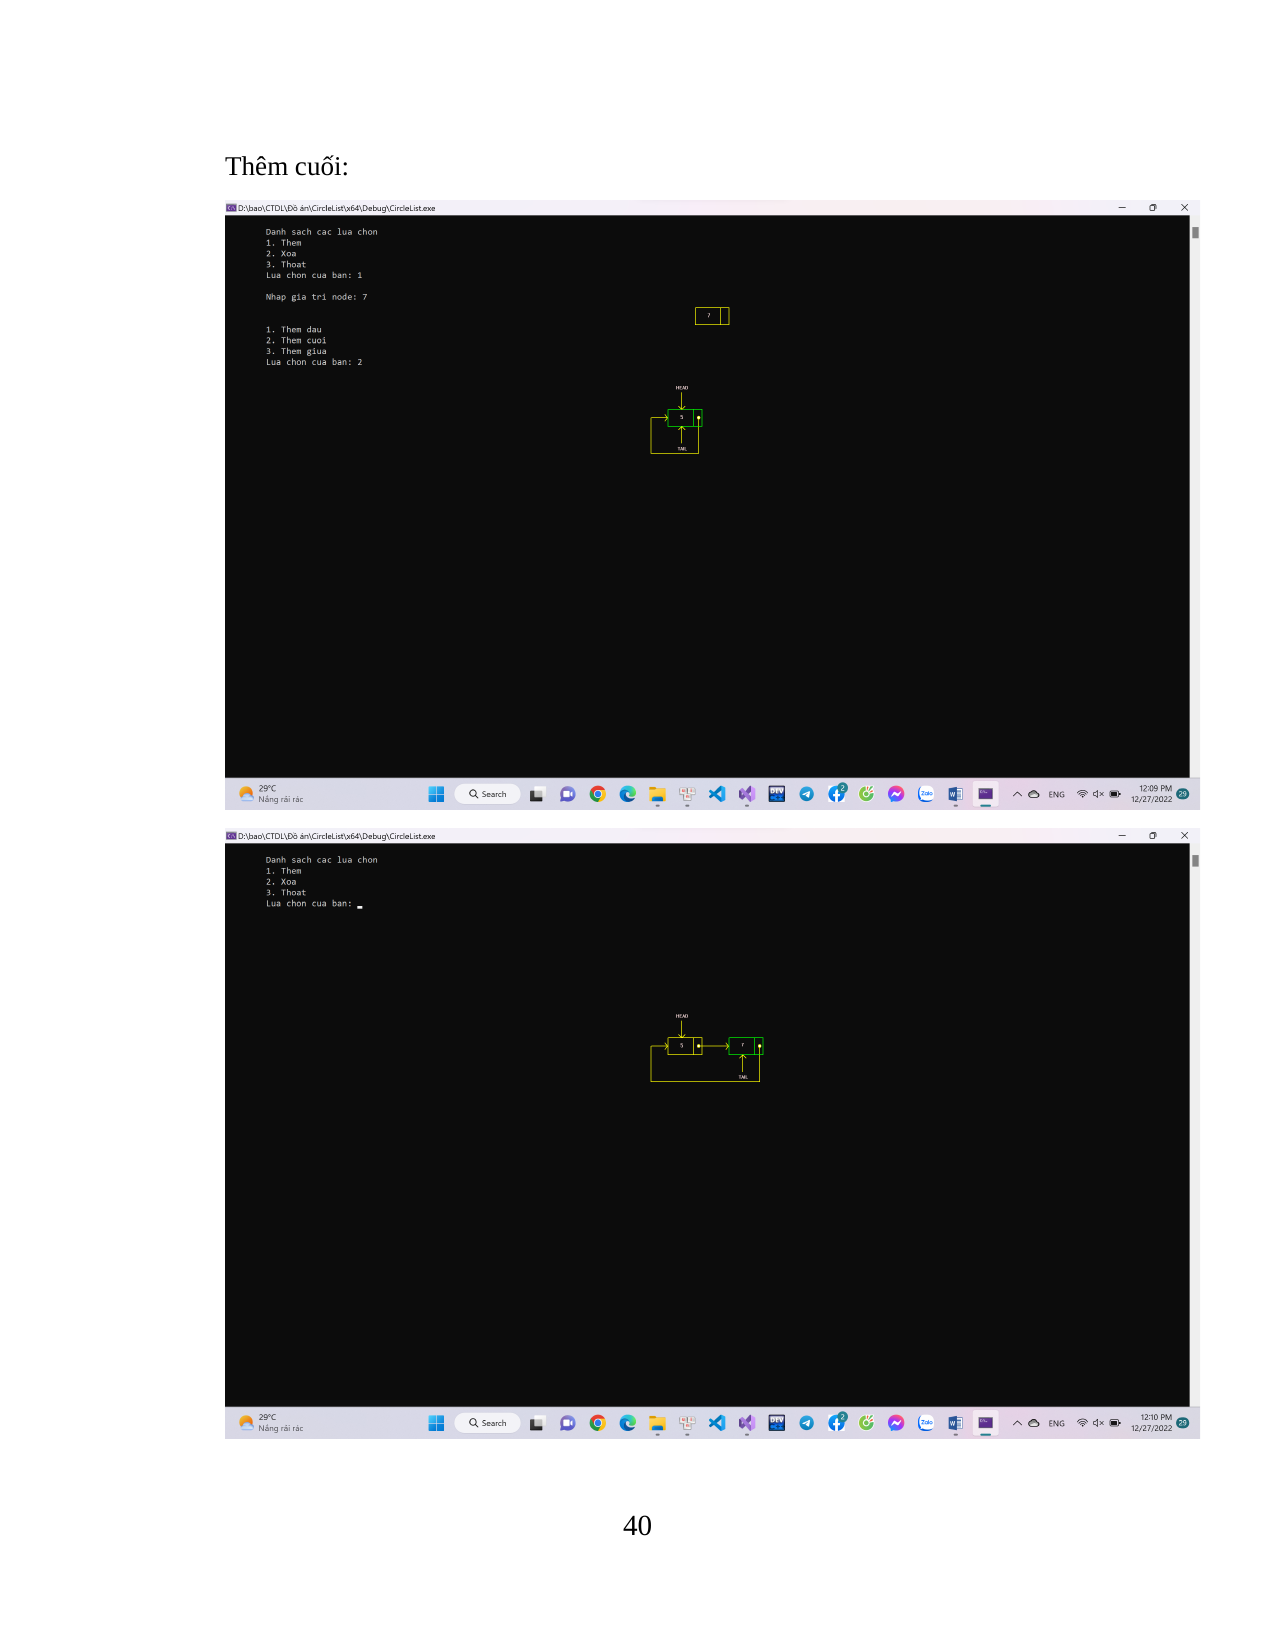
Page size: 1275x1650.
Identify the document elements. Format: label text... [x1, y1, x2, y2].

picture [225, 828, 1200, 1439]
picture [225, 200, 1200, 810]
text Thêm cuối: [225, 150, 1125, 181]
